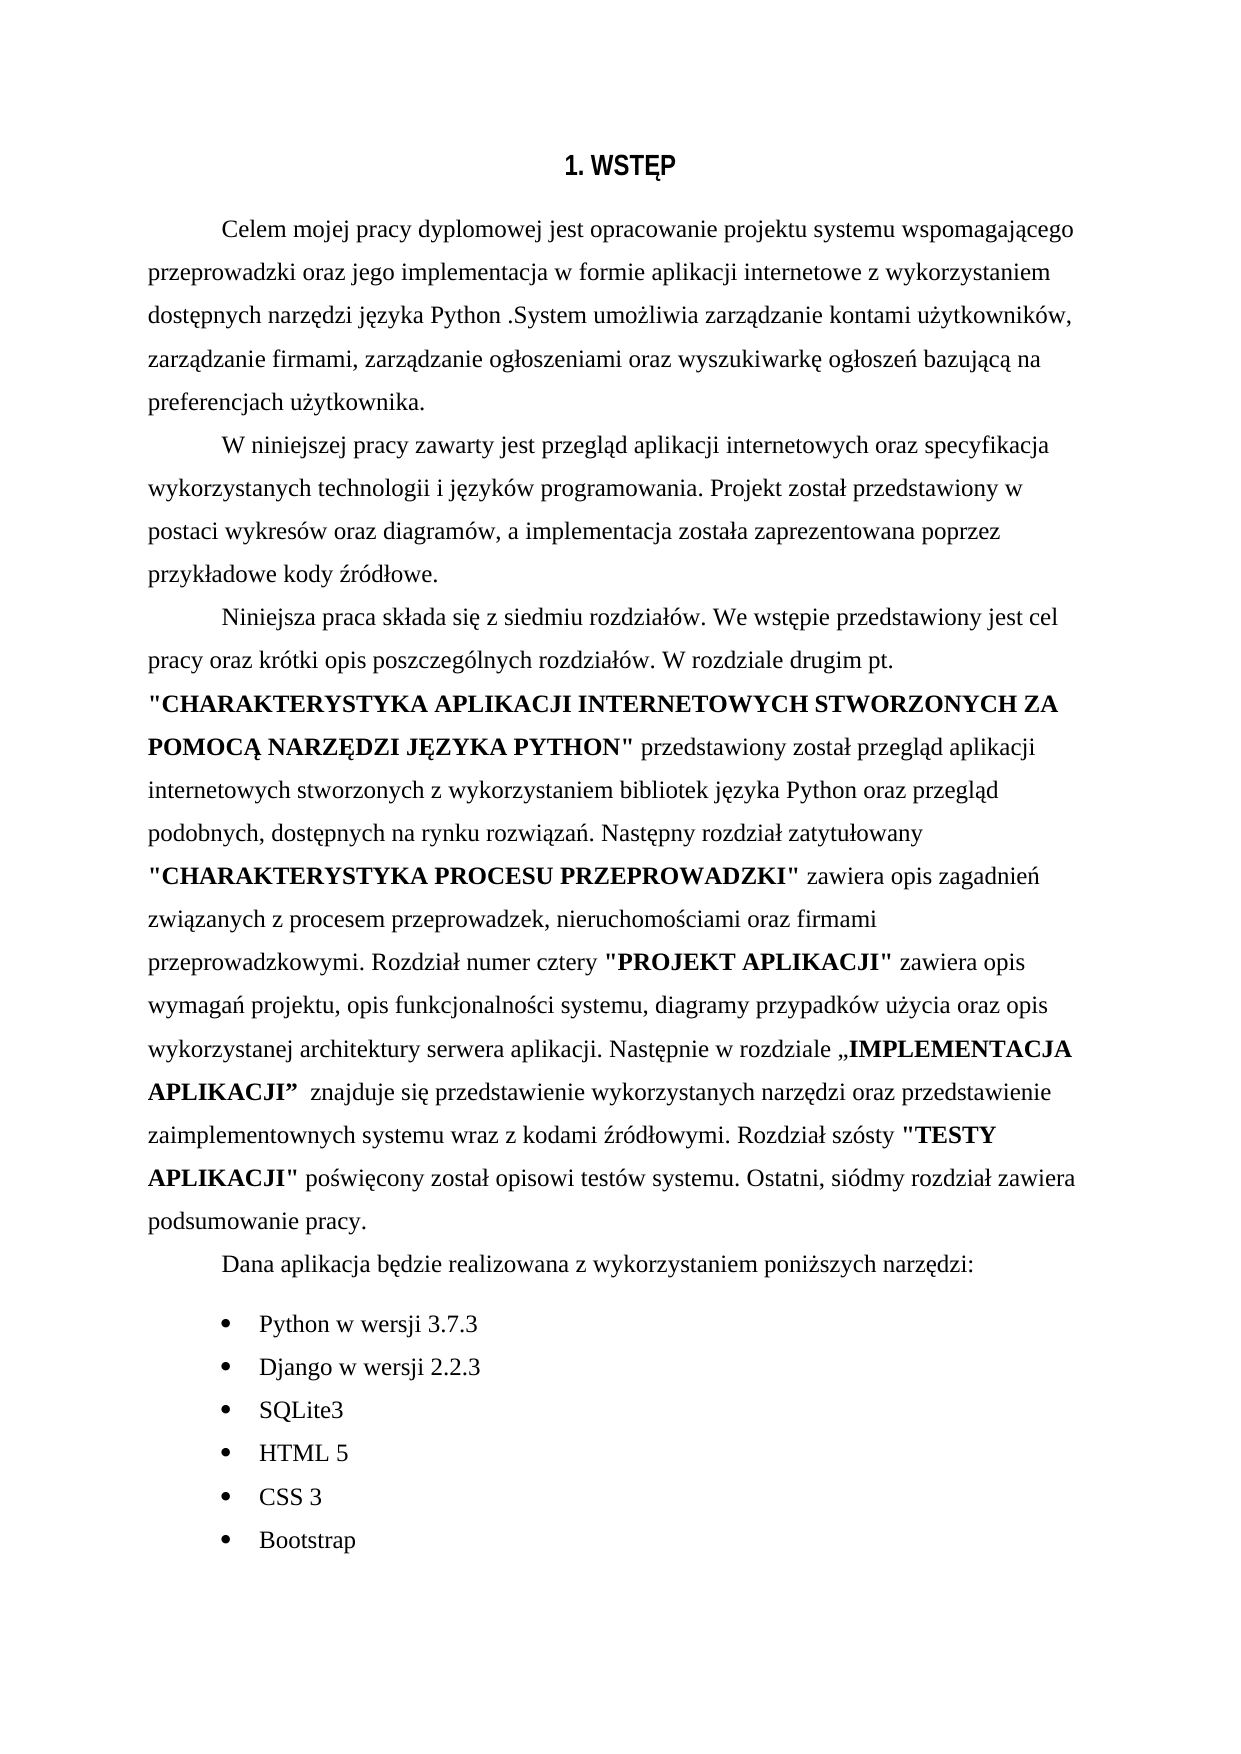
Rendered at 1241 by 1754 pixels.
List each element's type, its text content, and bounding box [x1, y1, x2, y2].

text Celem mojej pracy dyplomowej jest opracowanie projektu systemu wspomagającego przeprowadzki oraz jego implementacja w formie aplikacji internetowe z wykorzystaniem dostępnych narzędzi języka Python .System umożliwia zarządzanie kontami użytkowników, zarządzanie firmami, zarządzanie ogłoszeniami oraz wyszukiwarkę ogłoszeń bazującą na preferencjach użytkownika. W niniejszej pracy zawarty jest przegląd aplikacji internetowych oraz specyfikacja wykorzystanych technologii i języków programowania. Projekt został przedstawiony w postaci wykresów oraz diagramów, a implementacja została zaprezentowana poprzez przykładowe kody źródłowe. Niniejsza praca składa się z siedmiu rozdziałów. We wstępie przedstawiony jest cel pracy oraz krótki opis poszczególnych rozdziałów. W rozdziale drugim pt. "CHARAKTERYSTYKA APLIKACJI INTERNETOWYCH STWORZONYCH ZA POMOCĄ NARZĘDZI JĘZYKA PYTHON" przedstawiony został przegląd aplikacji internetowych stworzonych z wykorzystaniem bibliotek języka Python oraz przegląd podobnych, dostępnych na rynku rozwiązań. Następny rozdział zatytułowany "CHARAKTERYSTYKA PROCESU PRZEPROWADZKI" zawiera opis zagadnień związanych z procesem przeprowadzek, nieruchomościami oraz firmami przeprowadzkowymi. Rozdział numer cztery "PROJEKT APLIKACJI" zawiera opis wymagań projektu, opis funkcjonalności systemu, diagramy przypadków użycia oraz opis wykorzystanej architektury serwera aplikacji. Następnie w rozdziale „IMPLEMENTACJA APLIKACJI” znajduje się przedstawienie wykorzystanych narzędzi oraz przedstawienie zaimplementownych systemu wraz z kodami źródłowymi. Rozdział szósty "TESTY APLIKACJI" poświęcony został opisowi testów systemu. Ostatni, siódmy rozdział zawiera podsumowanie pracy. Dana aplikacja będzie realizowana z wykorzystaniem poniższych narzędzi: [148, 214, 1093, 1278]
list HTML 5 [221, 1438, 1093, 1467]
list Bootstrap [221, 1525, 1093, 1553]
text 1. WSTĘP [148, 148, 1093, 181]
list Django w wersji 2.2.3 [221, 1352, 1093, 1381]
list CSS 3 [221, 1482, 1093, 1510]
list SQLite3 [221, 1395, 1093, 1424]
list Python w wersji 3.7.3 [221, 1309, 1093, 1338]
